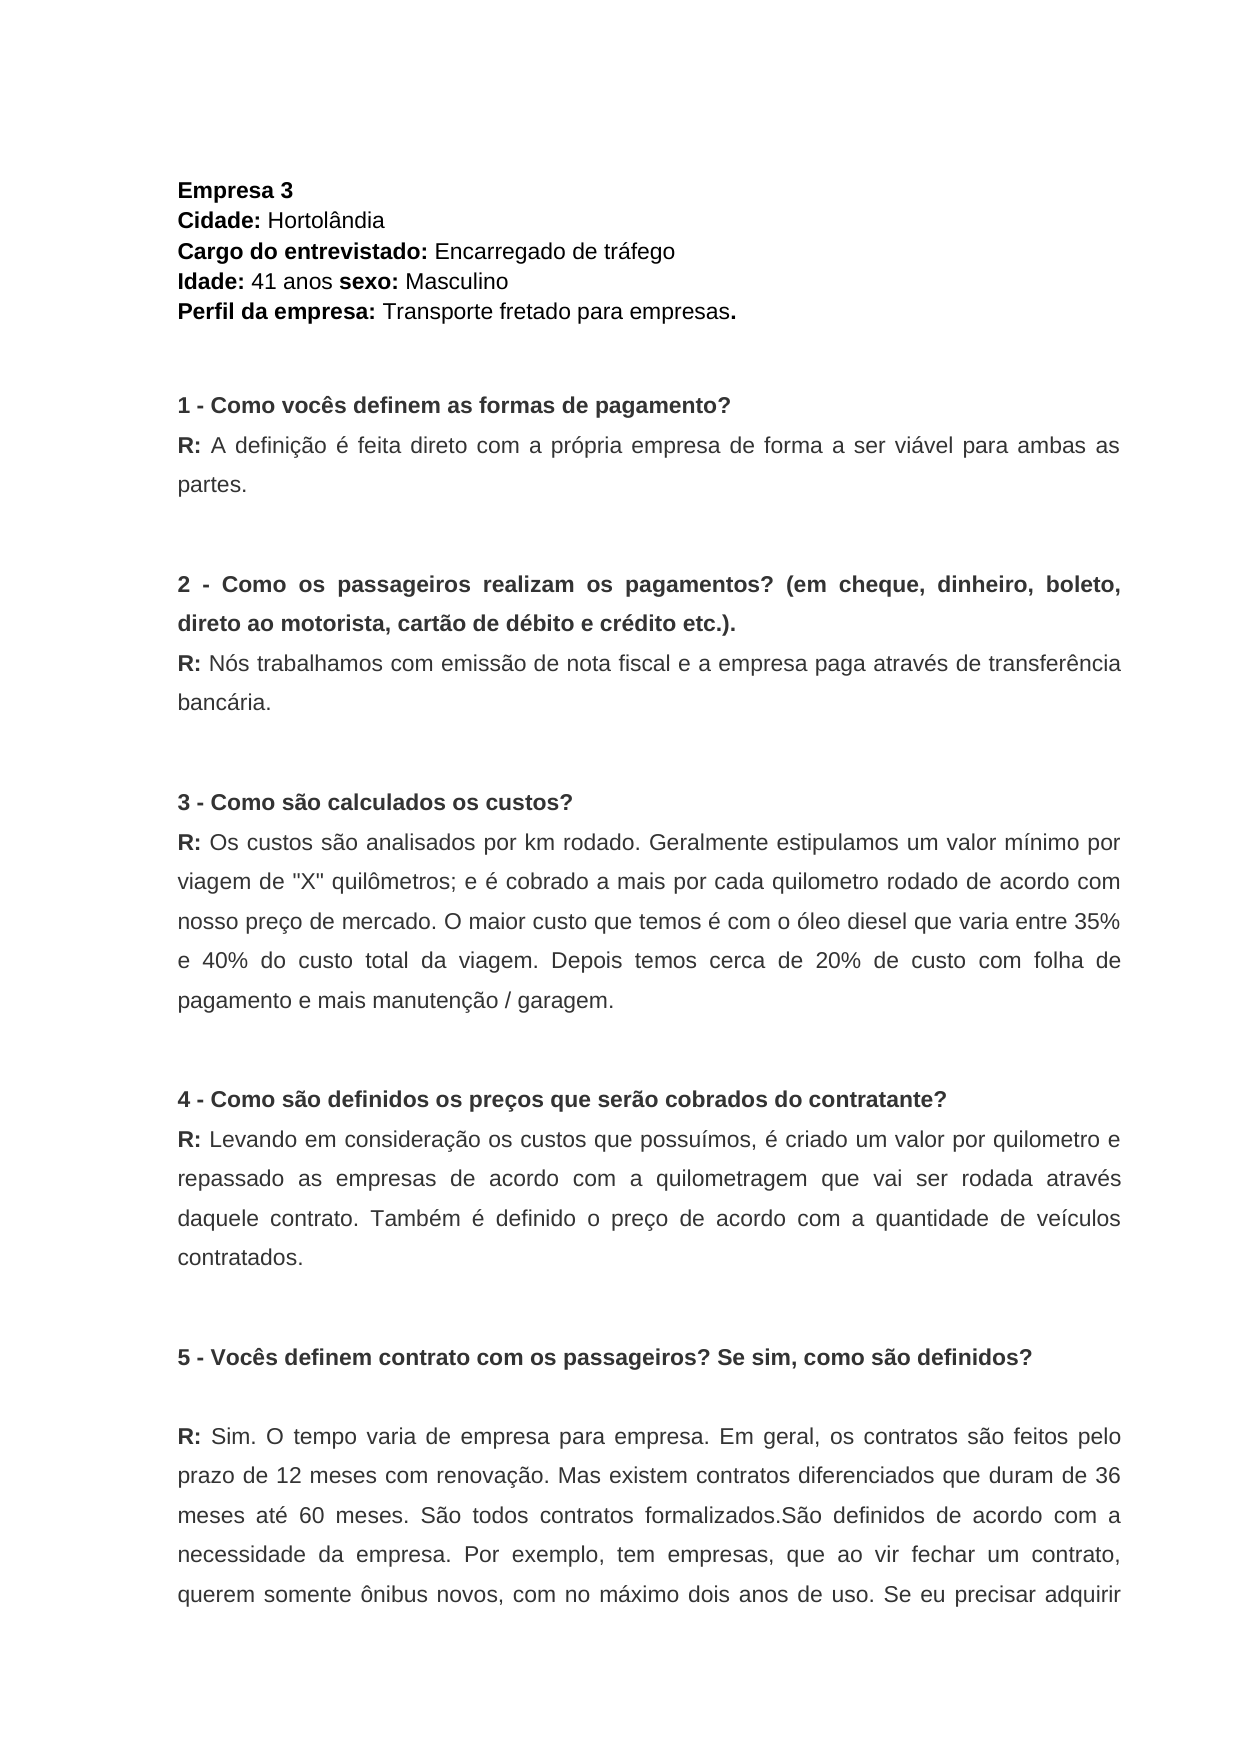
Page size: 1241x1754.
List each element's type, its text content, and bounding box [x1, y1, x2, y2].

text 4 - Como são definidos os preços que serão cobrados do contratante? [177, 1086, 1122, 1113]
text Idade: 41 anos sexo: Masculino [177, 268, 1122, 294]
text R: Levando em consideração os custos que possuímos, é criado um valor por quilometro e repassado as empresas de acordo com a quilometragem que vai ser rodada através daquele contrato. Também é definido o preço de acordo com a quantidade de veículos contratados. [177, 1126, 1122, 1271]
text 1 - Como vocês definem as formas de pagamento? [177, 392, 1122, 418]
text Empresa 3 [177, 177, 1122, 203]
text R: Nós trabalhamos com emissão de nota fiscal e a empresa paga através de transferência bancária. [177, 650, 1122, 716]
text R: Os custos são analisados por km rodado. Geralmente estipulamos um valor mínimo por viagem de "X" quilômetros; e é cobrado a mais por cada quilometro rodado de acordo com nosso preço de mercado. O maior custo que temos é com o óleo diesel que varia entre 35% e 40% do custo total da viagem. Depois temos cerca de 20% de custo com folha de pagamento e mais manutenção / garagem. [177, 829, 1122, 1013]
text Cargo do entrevistado: Encarregado de tráfego [177, 238, 1122, 264]
text 5 - Vocês definem contrato com os passageiros? Se sim, como são definidos? [177, 1344, 1122, 1370]
text Cidade: Hortolândia [177, 207, 1122, 234]
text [177, 1423, 1122, 1607]
text 3 - Como são calculados os custos? [177, 789, 1122, 816]
text Perfil da empresa: Transporte fretado para empresas. [177, 298, 1122, 324]
text 2 - Como os passageiros realizam os pagamentos? (em cheque, dinheiro, boleto, direto ao motorista, cartão de débito e crédito etc.). [177, 571, 1122, 637]
text R: A definição é feita direto com a própria empresa de forma a ser viável para ambas as partes. [177, 432, 1122, 497]
